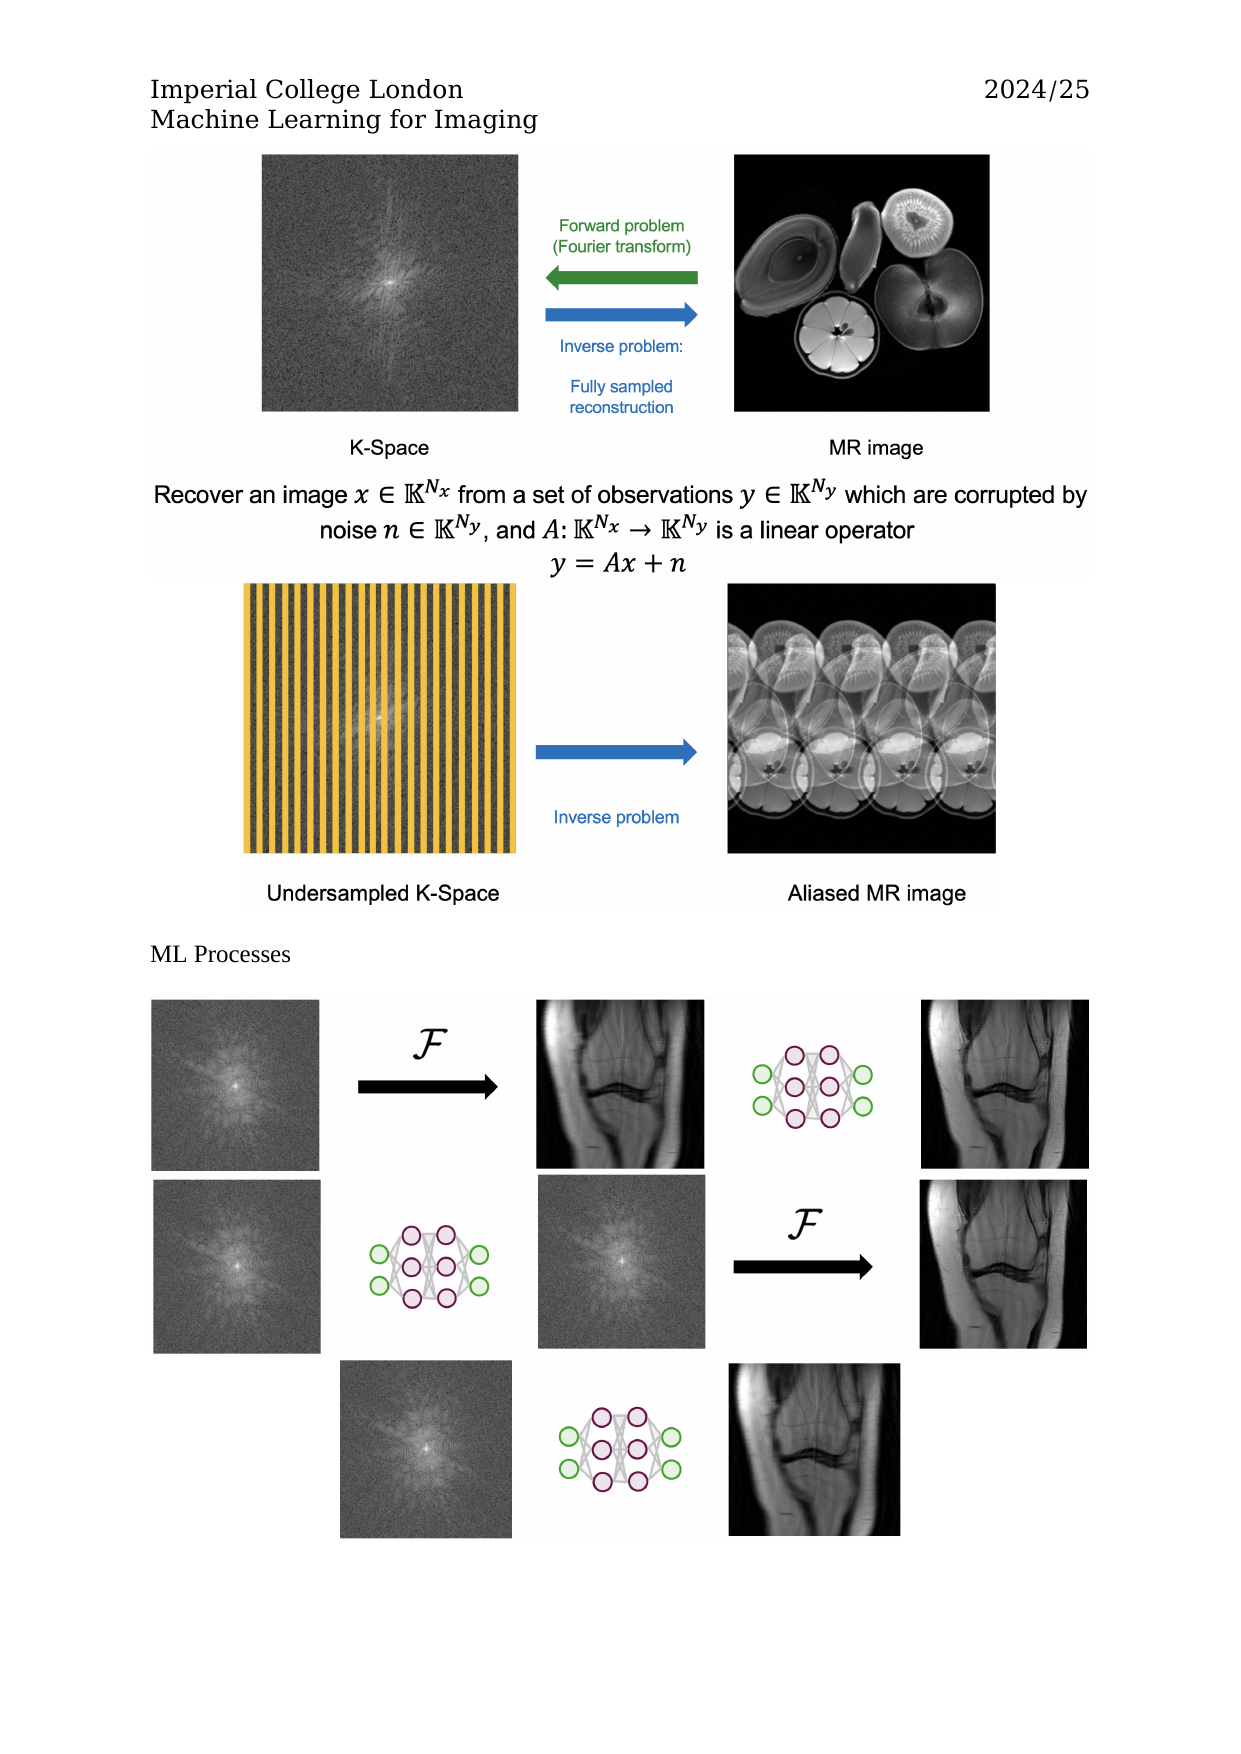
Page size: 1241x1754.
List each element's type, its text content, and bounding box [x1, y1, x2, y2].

text ML Processes [150, 939, 1090, 968]
picture [150, 997, 1091, 1542]
picture [150, 150, 1091, 911]
